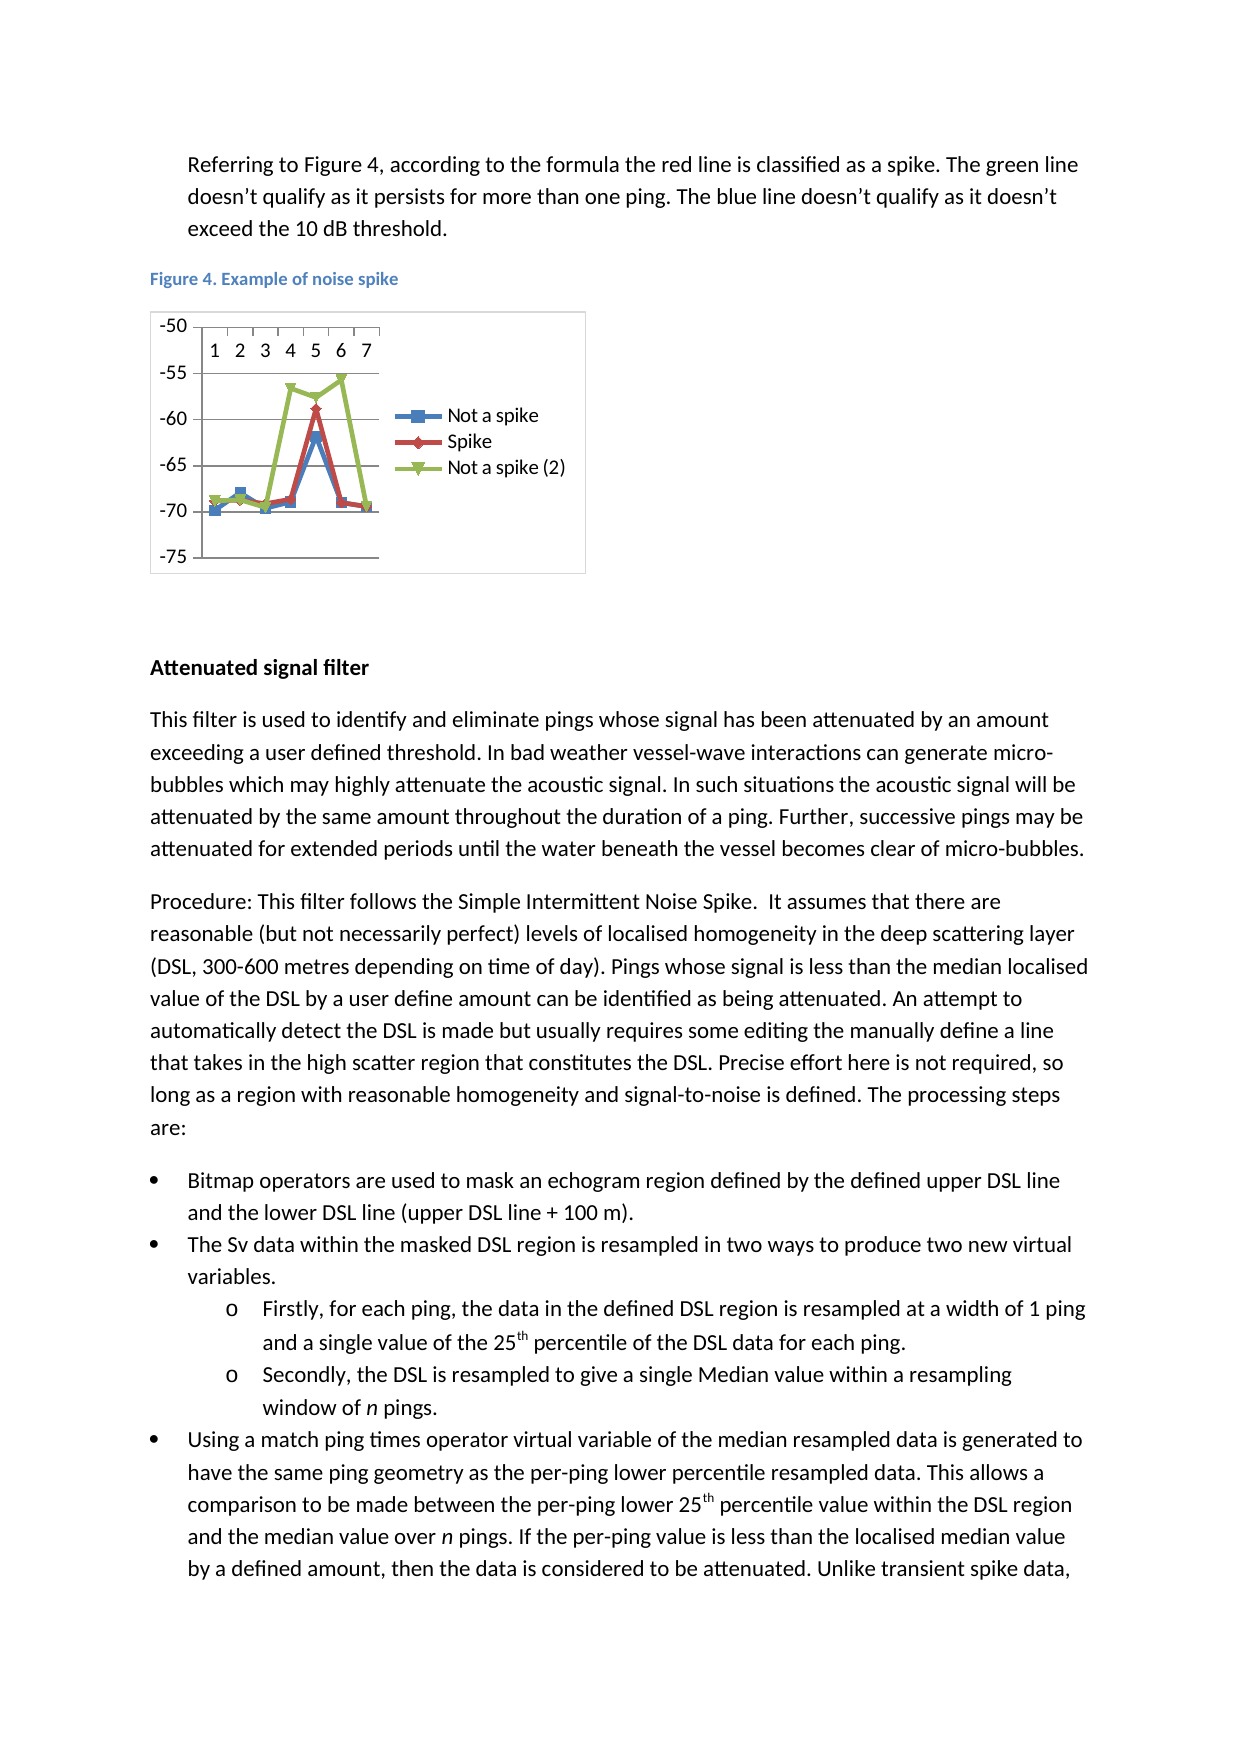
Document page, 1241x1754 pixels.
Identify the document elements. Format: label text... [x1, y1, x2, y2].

text Procedure: This filter follows the Simple Intermittent Noise Spike. It assumes that there are reasonable (but not necessarily perfect) levels of localised homogeneity in the deep scattering layer (DSL, 300-600 metres depending on time of day). Pings whose signal is less than the median localised value of the DSL by a user define amount can be identified as being attenuated. An attempt to automatically detect the DSL is made but usually requires some editing the manually define a line that takes in the high scatter region that constitutes the DSL. Precise effort here is not required, so long as a region with reasonable homogeneity and signal-to-noise is defined. The processing steps are: [150, 887, 1090, 1141]
text This filter is used to identify and eliminate pings whose signal has been attenuated by an amount exceeding a user defined threshold. In bad weather vessel-wave interactions can generate micro-bubbles which may highly attenuate the acoustic signal. In such situations the acoustic signal will be attenuated by the same amount throughout the duration of a ping. Further, successive pings may be attenuated for extended periods until the water beneath the vessel becomes clear of micro-bubbles. [150, 706, 1090, 862]
list Referring to Figure 4, according to the formula the red line is classified as a spike. The green line doesn’t qualify as it persists for more than one ping. The blue line doesn’t qualify as it doesn’t exceed the 10 dB threshold. [187, 150, 1090, 242]
list The Sv data within the masked DSL region is resampled in two ways to produce two new virtual variables. [150, 1230, 1090, 1290]
text Figure 4. Example of noise spike [150, 267, 1090, 290]
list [150, 1426, 1090, 1582]
list Bitmap operators are used to mask an echogram region defined by the defined upper DSL line and the lower DSL line (upper DSL line + 100 m). [150, 1166, 1090, 1226]
list Secondly, the DSL is resampled to give a single Median value within a resampling window of n pings. [225, 1360, 1090, 1421]
text Attenuated signal filter [150, 653, 1090, 681]
list Firstly, for each ping, the data in the defined DSL region is resampled at a width of 1 ping and a single value of the 25th percentile of the DSL data for each ping. [225, 1294, 1090, 1356]
